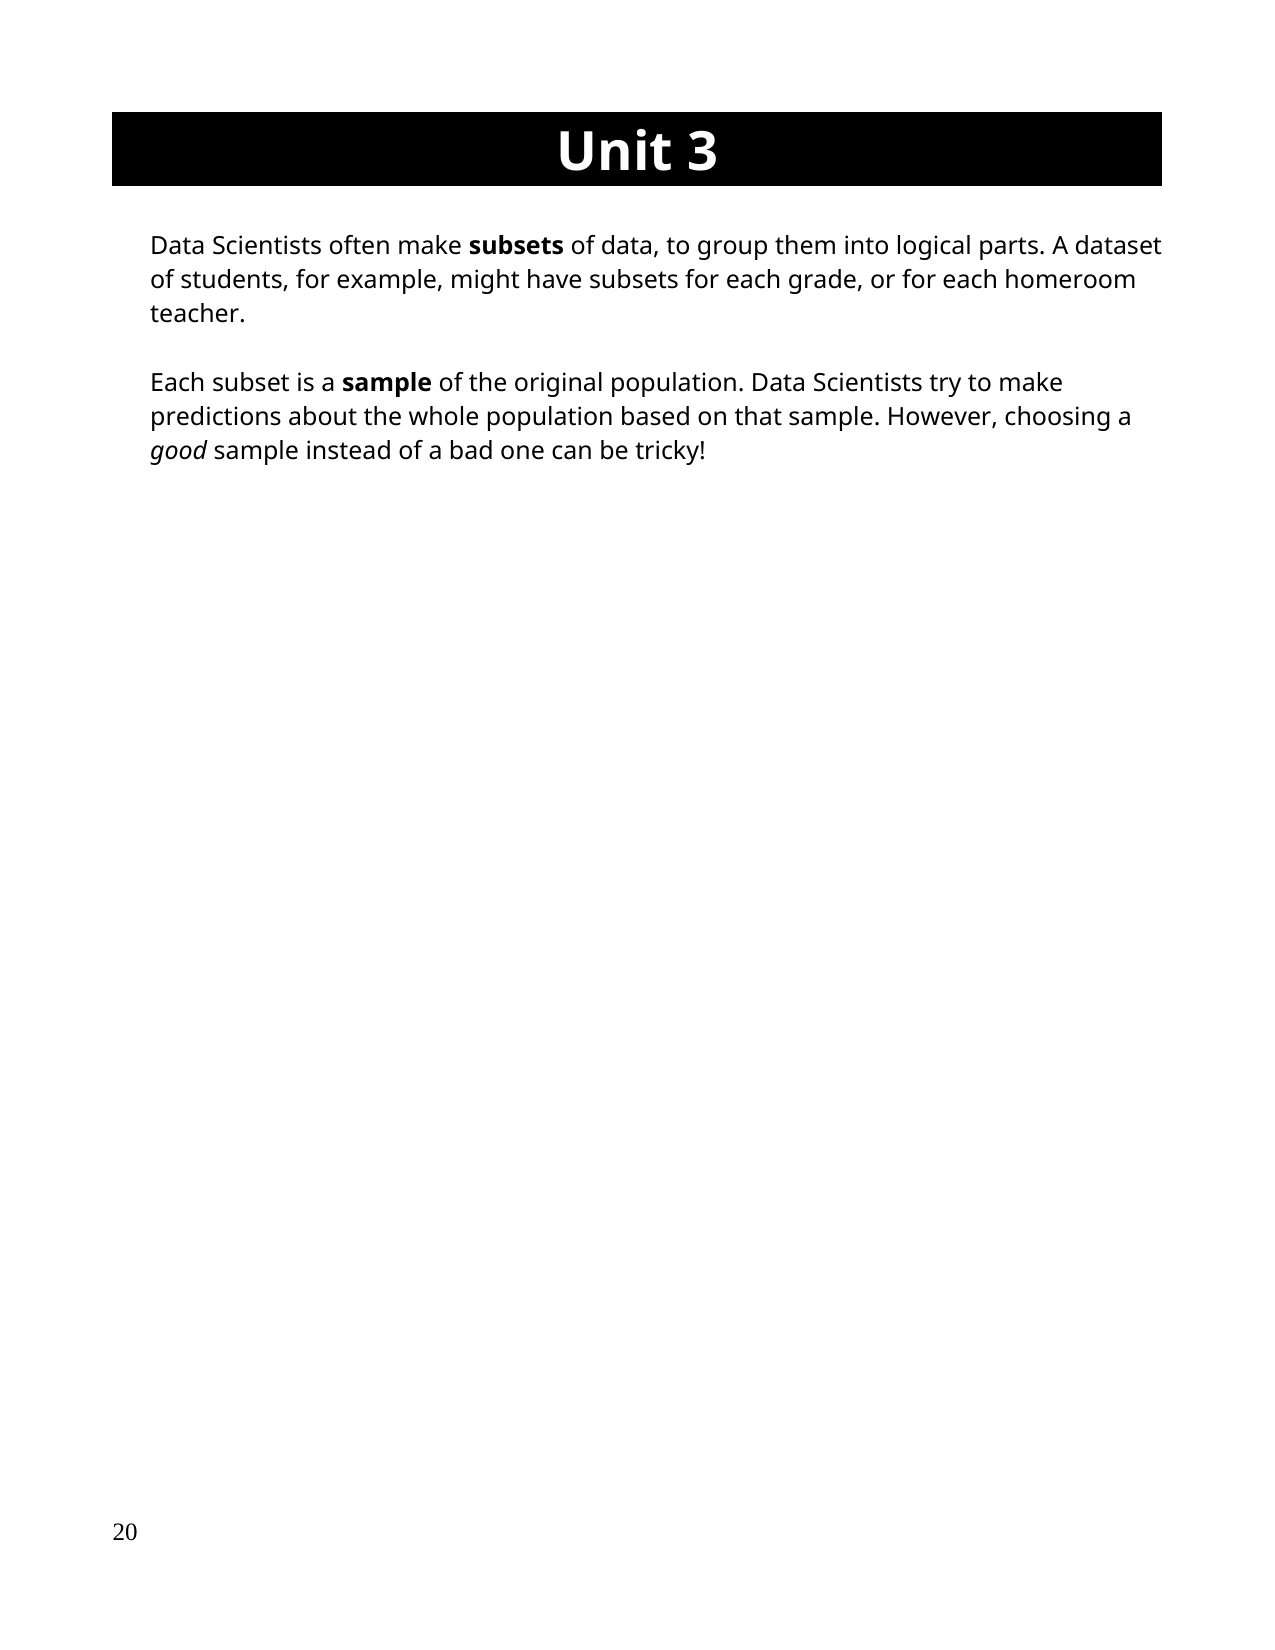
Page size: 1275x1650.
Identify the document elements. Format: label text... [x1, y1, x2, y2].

text Data Scientists often make subsets of data, to group them into logical parts. A dataset of students, for example, might have subsets for each grade, or for each homeroom teacher. [150, 228, 1162, 330]
text Each subset is a sample of the original population. Data Scientists try to make predictions about the whole population based on that sample. However, choosing a good sample instead of a bad one can be tricky! [150, 364, 1162, 466]
subtitle Unit 3 [112, 112, 1162, 186]
